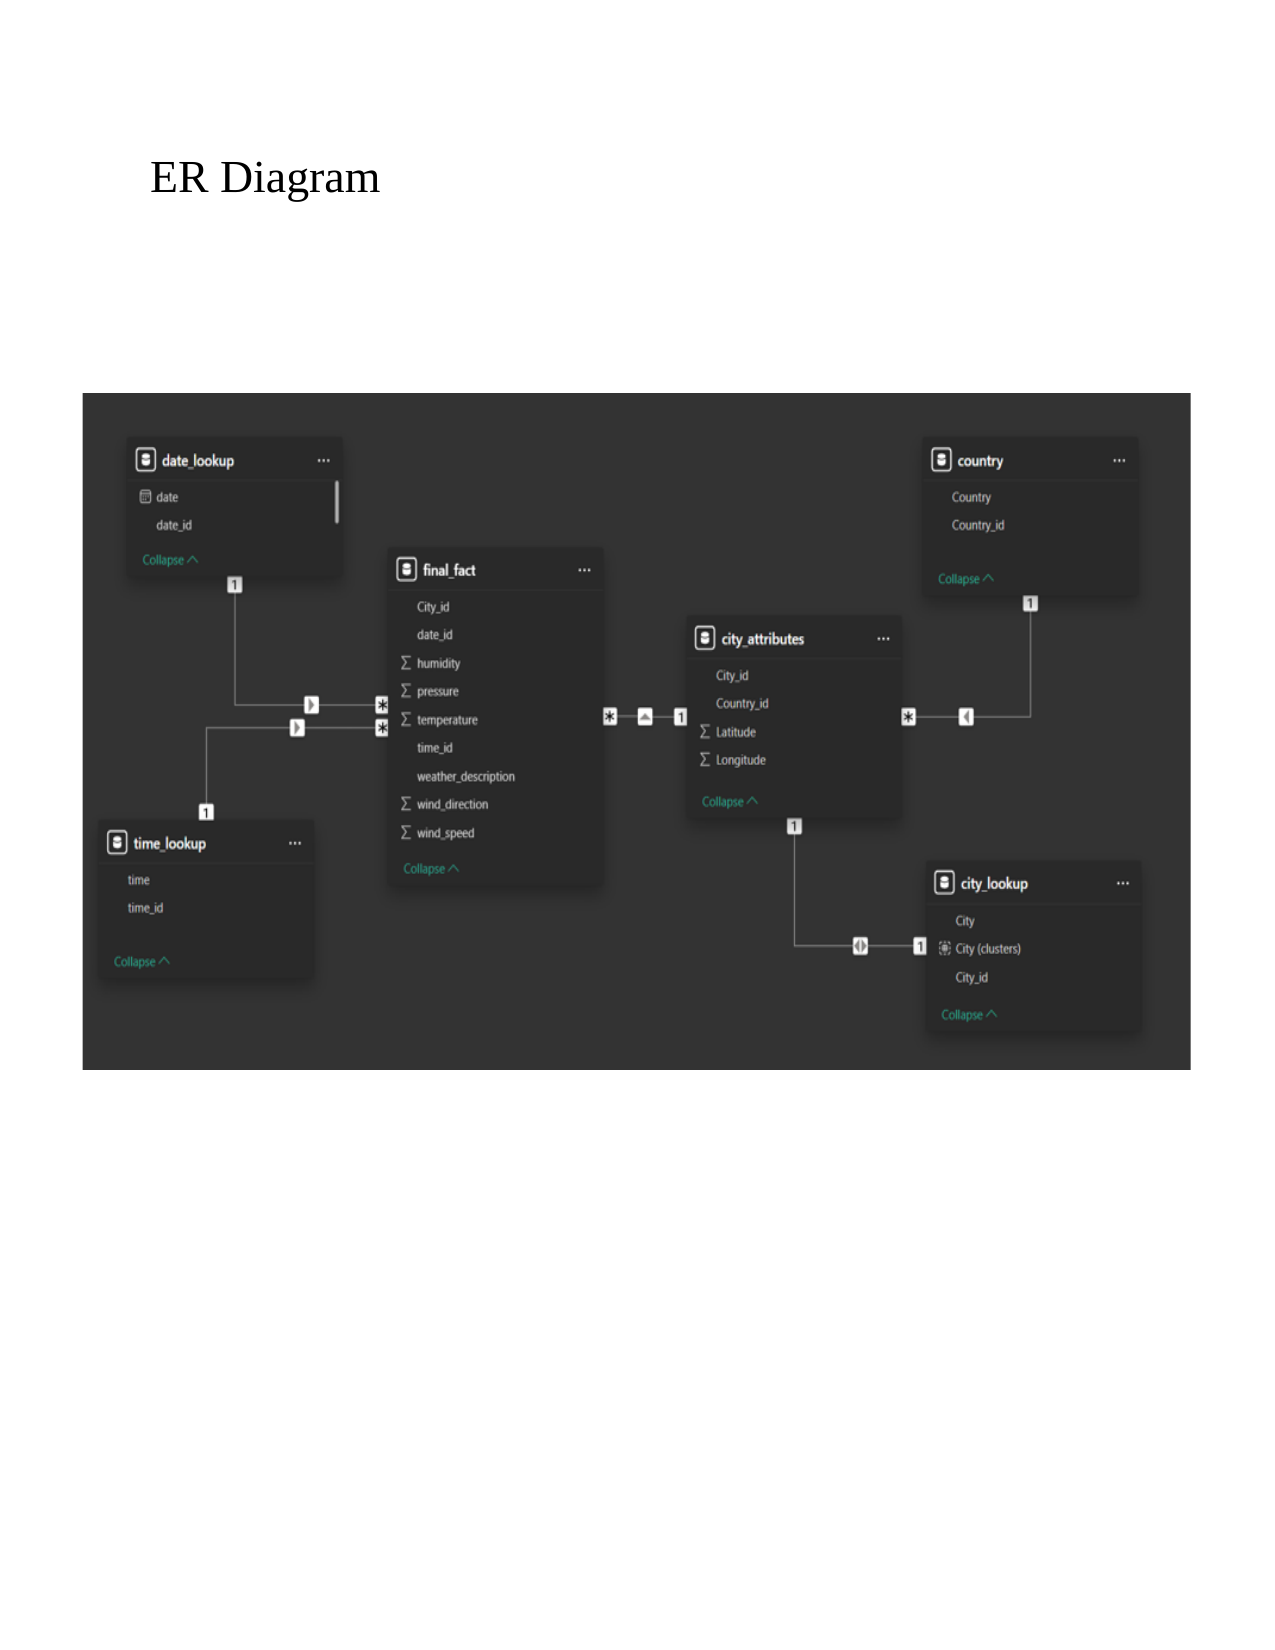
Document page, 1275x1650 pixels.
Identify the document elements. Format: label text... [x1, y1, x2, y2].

picture [81, 393, 1190, 1068]
text ER Diagram [150, 150, 1125, 203]
